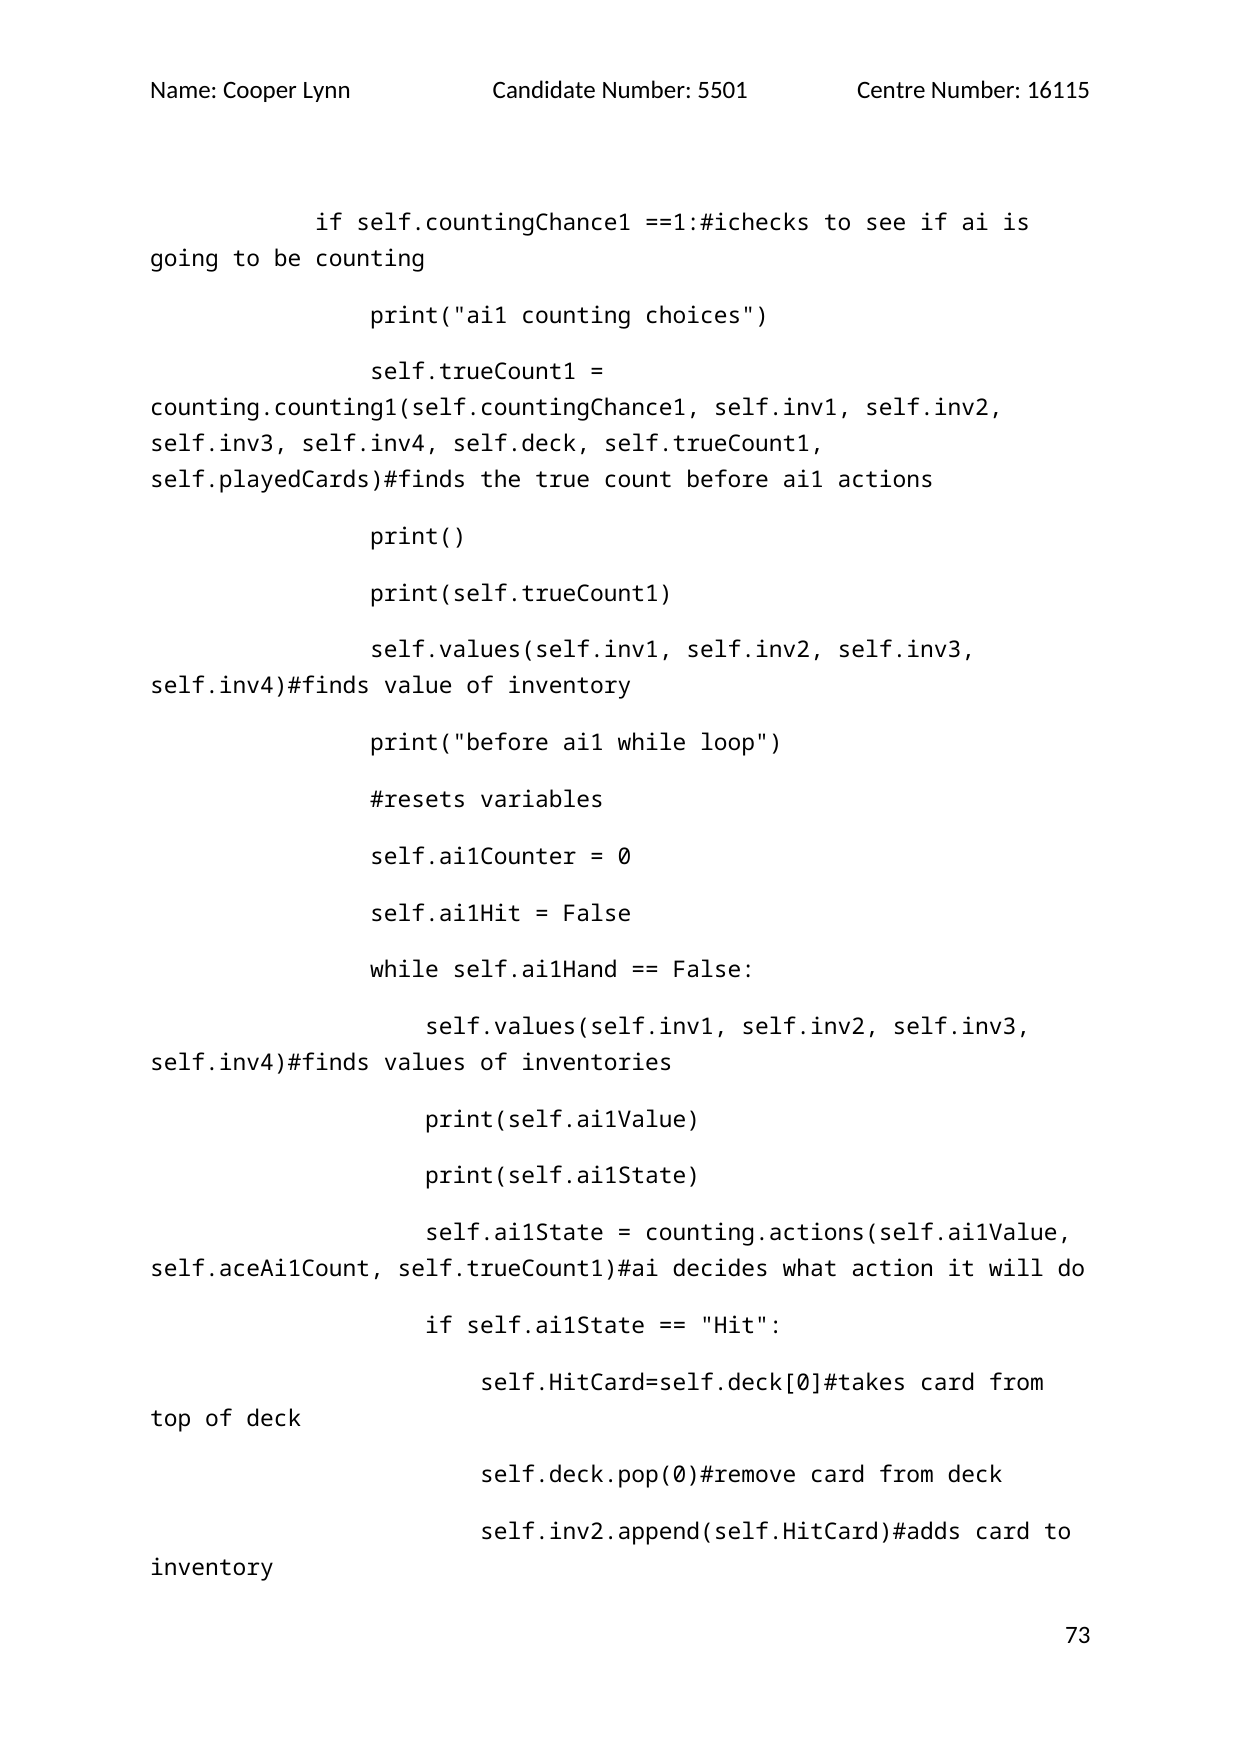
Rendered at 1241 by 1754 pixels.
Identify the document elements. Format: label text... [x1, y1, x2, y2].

text self.ai1Hit = False [150, 896, 1090, 928]
text self.inv2.append(self.HitCard)#adds card to inventory [150, 1515, 1090, 1582]
text print(self.ai1State) [150, 1159, 1090, 1191]
text self.ai1State = counting.actions(self.ai1Value, self.aceAi1Count, self.trueCount1)#ai decides what action it will do [150, 1216, 1090, 1283]
text print("ai1 counting choices") [150, 298, 1090, 330]
text self.HitCard=self.deck[0]#takes card from top of deck [150, 1366, 1090, 1433]
text while self.ai1Hand == False: [150, 953, 1090, 984]
text print(self.trueCount1) [150, 577, 1090, 608]
text self.values(self.inv1, self.inv2, self.inv3, self.inv4)#finds values of inventories [150, 1010, 1090, 1077]
text self.values(self.inv1, self.inv2, self.inv3, self.inv4)#finds value of inventory [150, 633, 1090, 701]
text print(self.ai1Value) [150, 1103, 1090, 1134]
text if self.countingChance1 ==1:#ichecks to see if ai is going to be counting [150, 206, 1090, 273]
text print("before ai1 while loop") [150, 726, 1090, 757]
text self.trueCount1 = counting.counting1(self.countingChance1, self.inv1, self.inv2, self.inv3, self.inv4, self.deck, self.trueCount1, self.playedCards)#finds the true count before ai1 actions [150, 355, 1090, 494]
text if self.ai1State == "Hit": [150, 1309, 1090, 1340]
text print() [150, 520, 1090, 551]
text self.ai1Counter = 0 [150, 840, 1090, 871]
text self.deck.pop(0)#remove card from deck [150, 1458, 1090, 1490]
text #resets variables [150, 783, 1090, 814]
